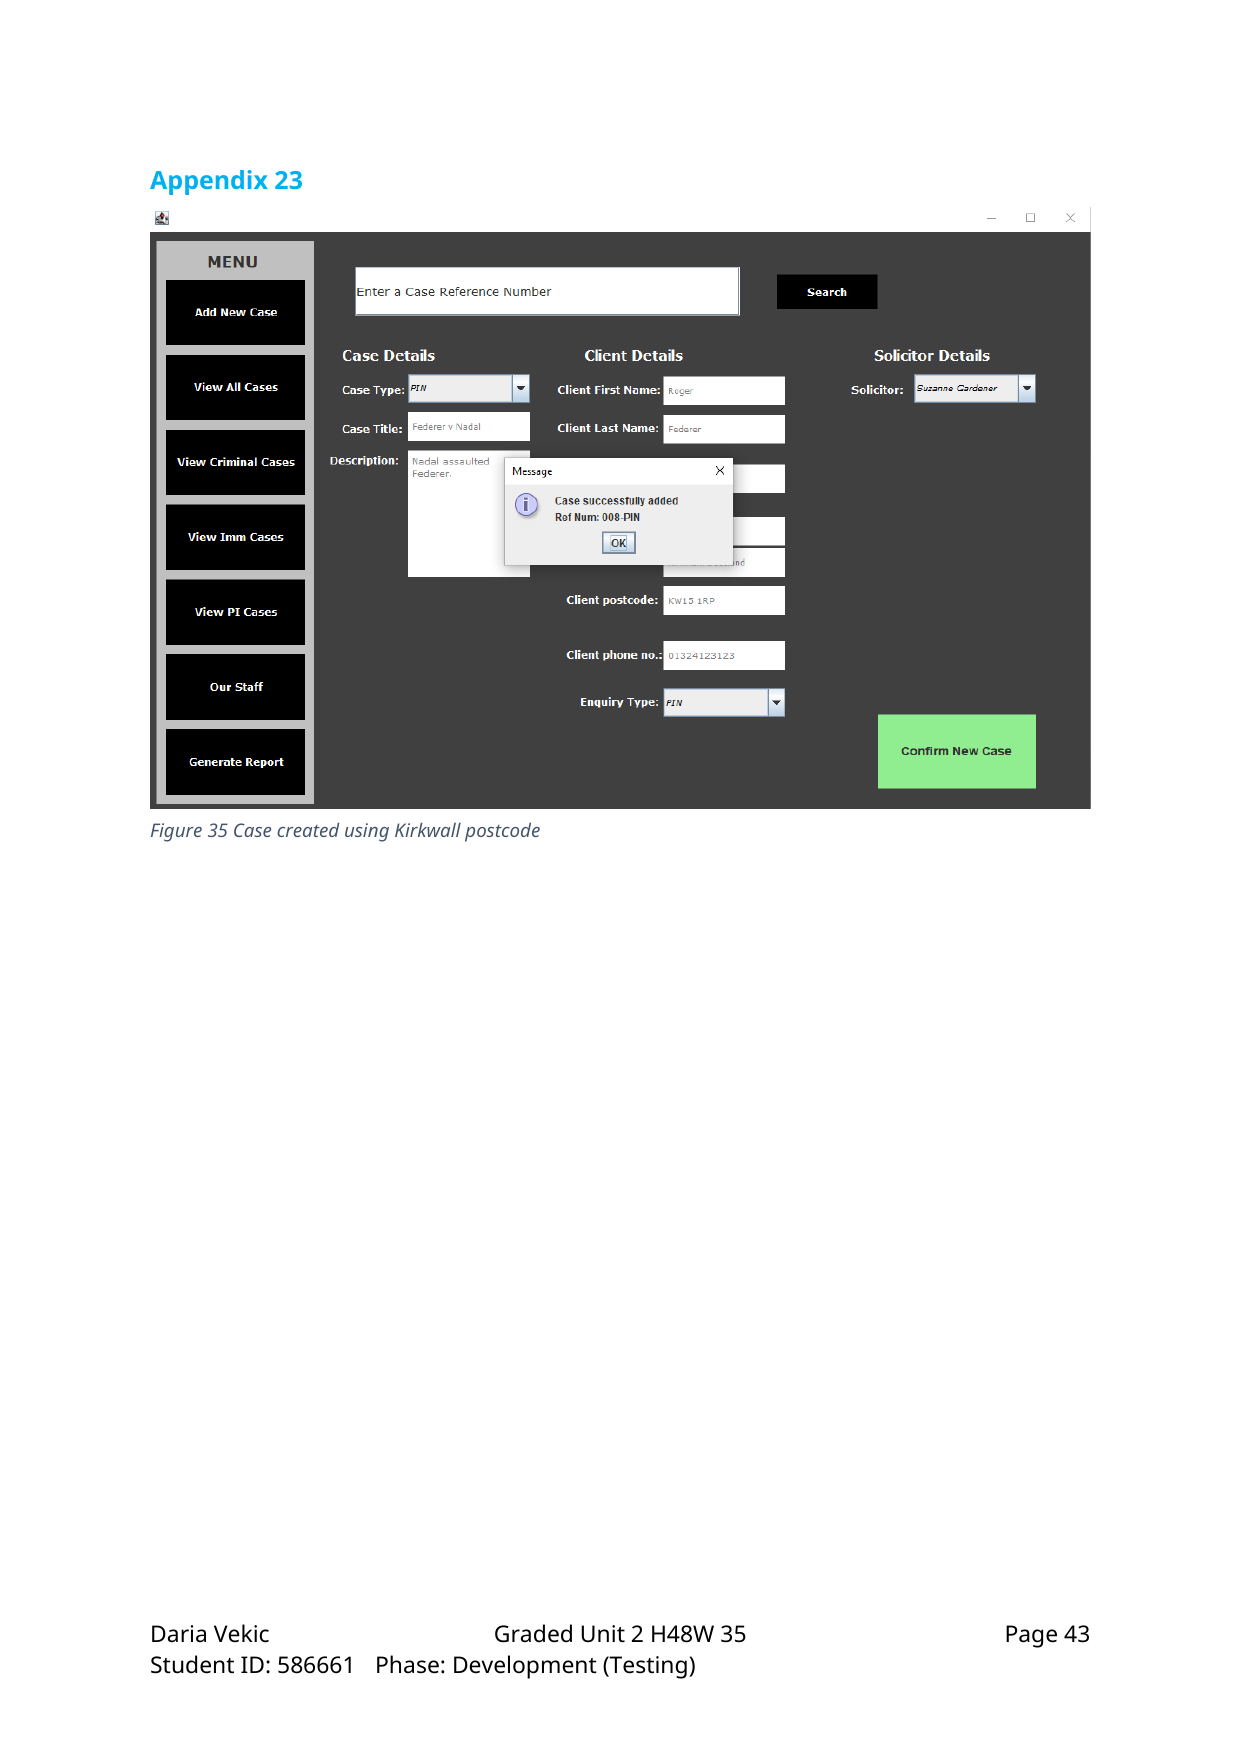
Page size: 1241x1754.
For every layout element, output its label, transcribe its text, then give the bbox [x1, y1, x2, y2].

picture [150, 207, 1091, 809]
subtitle Appendix 23 [150, 162, 1090, 197]
